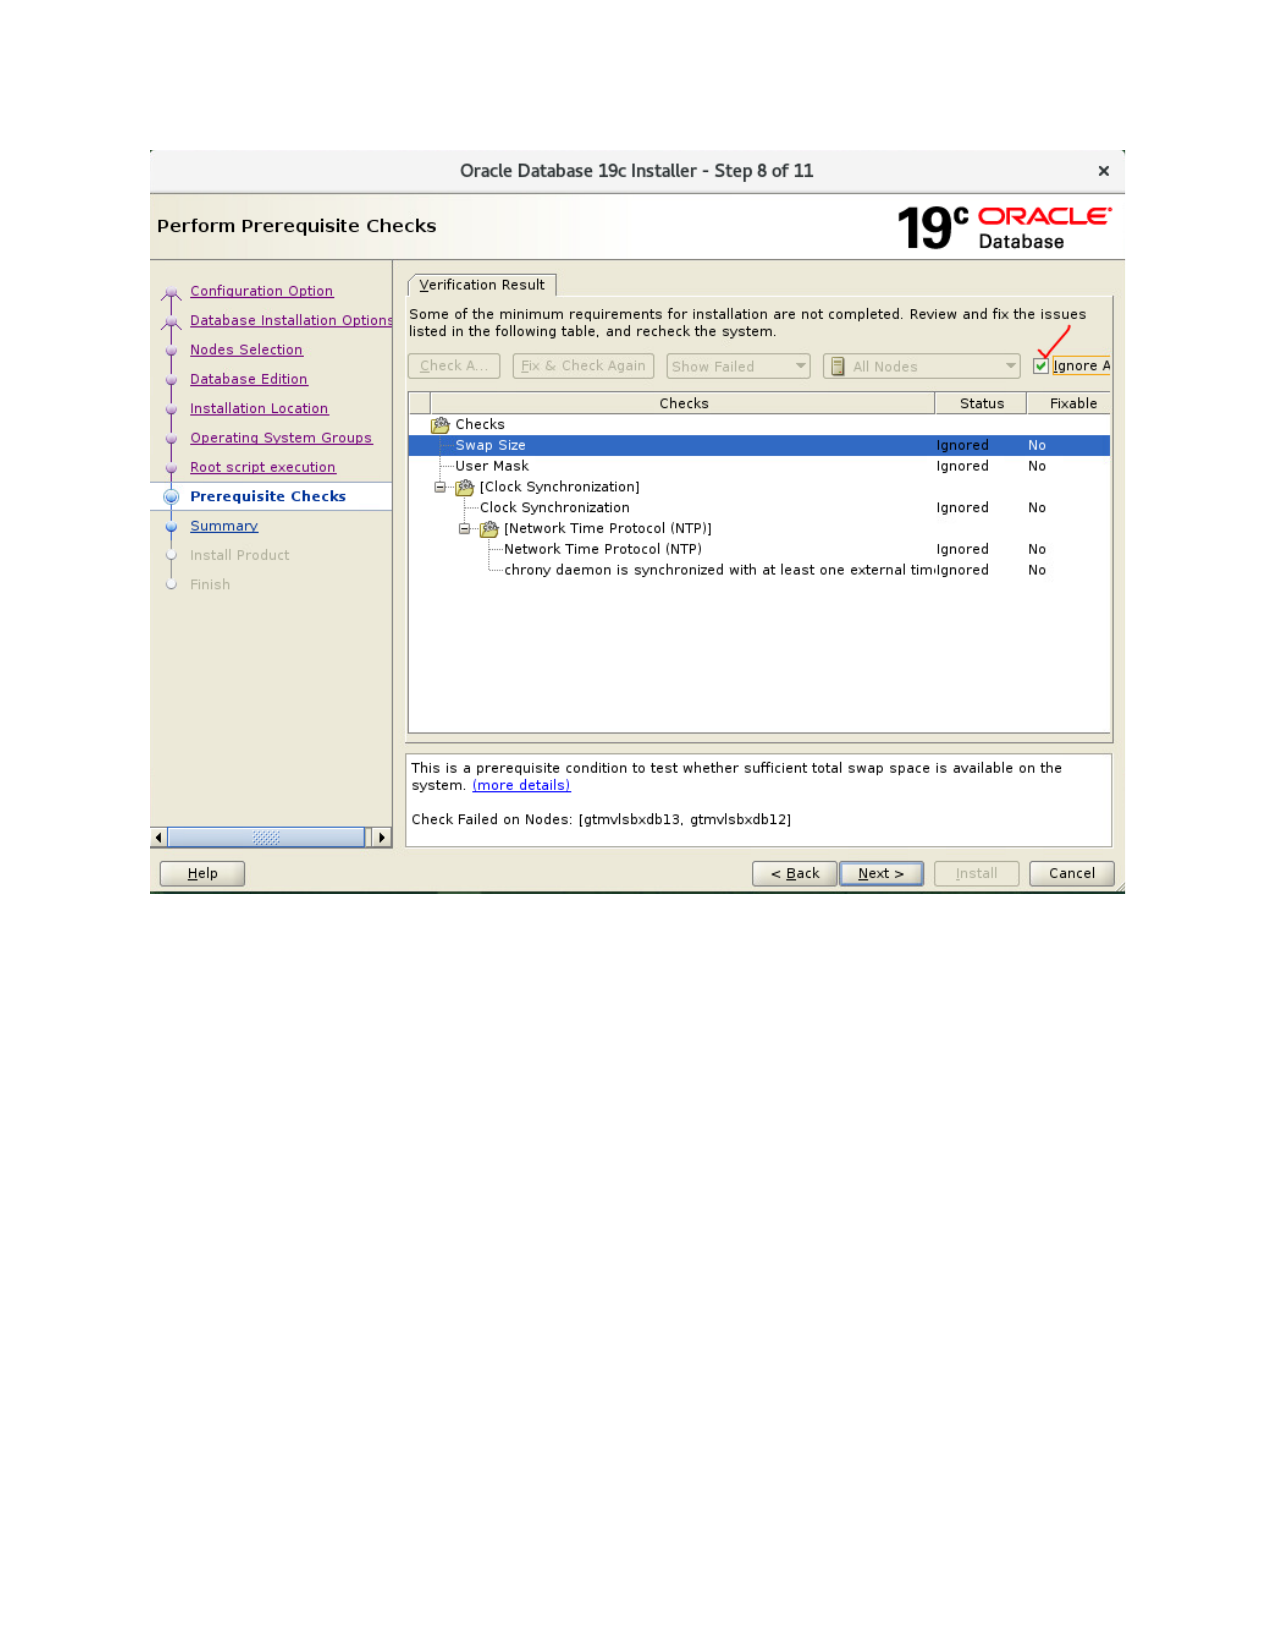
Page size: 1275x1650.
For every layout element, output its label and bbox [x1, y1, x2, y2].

picture [150, 150, 1125, 894]
